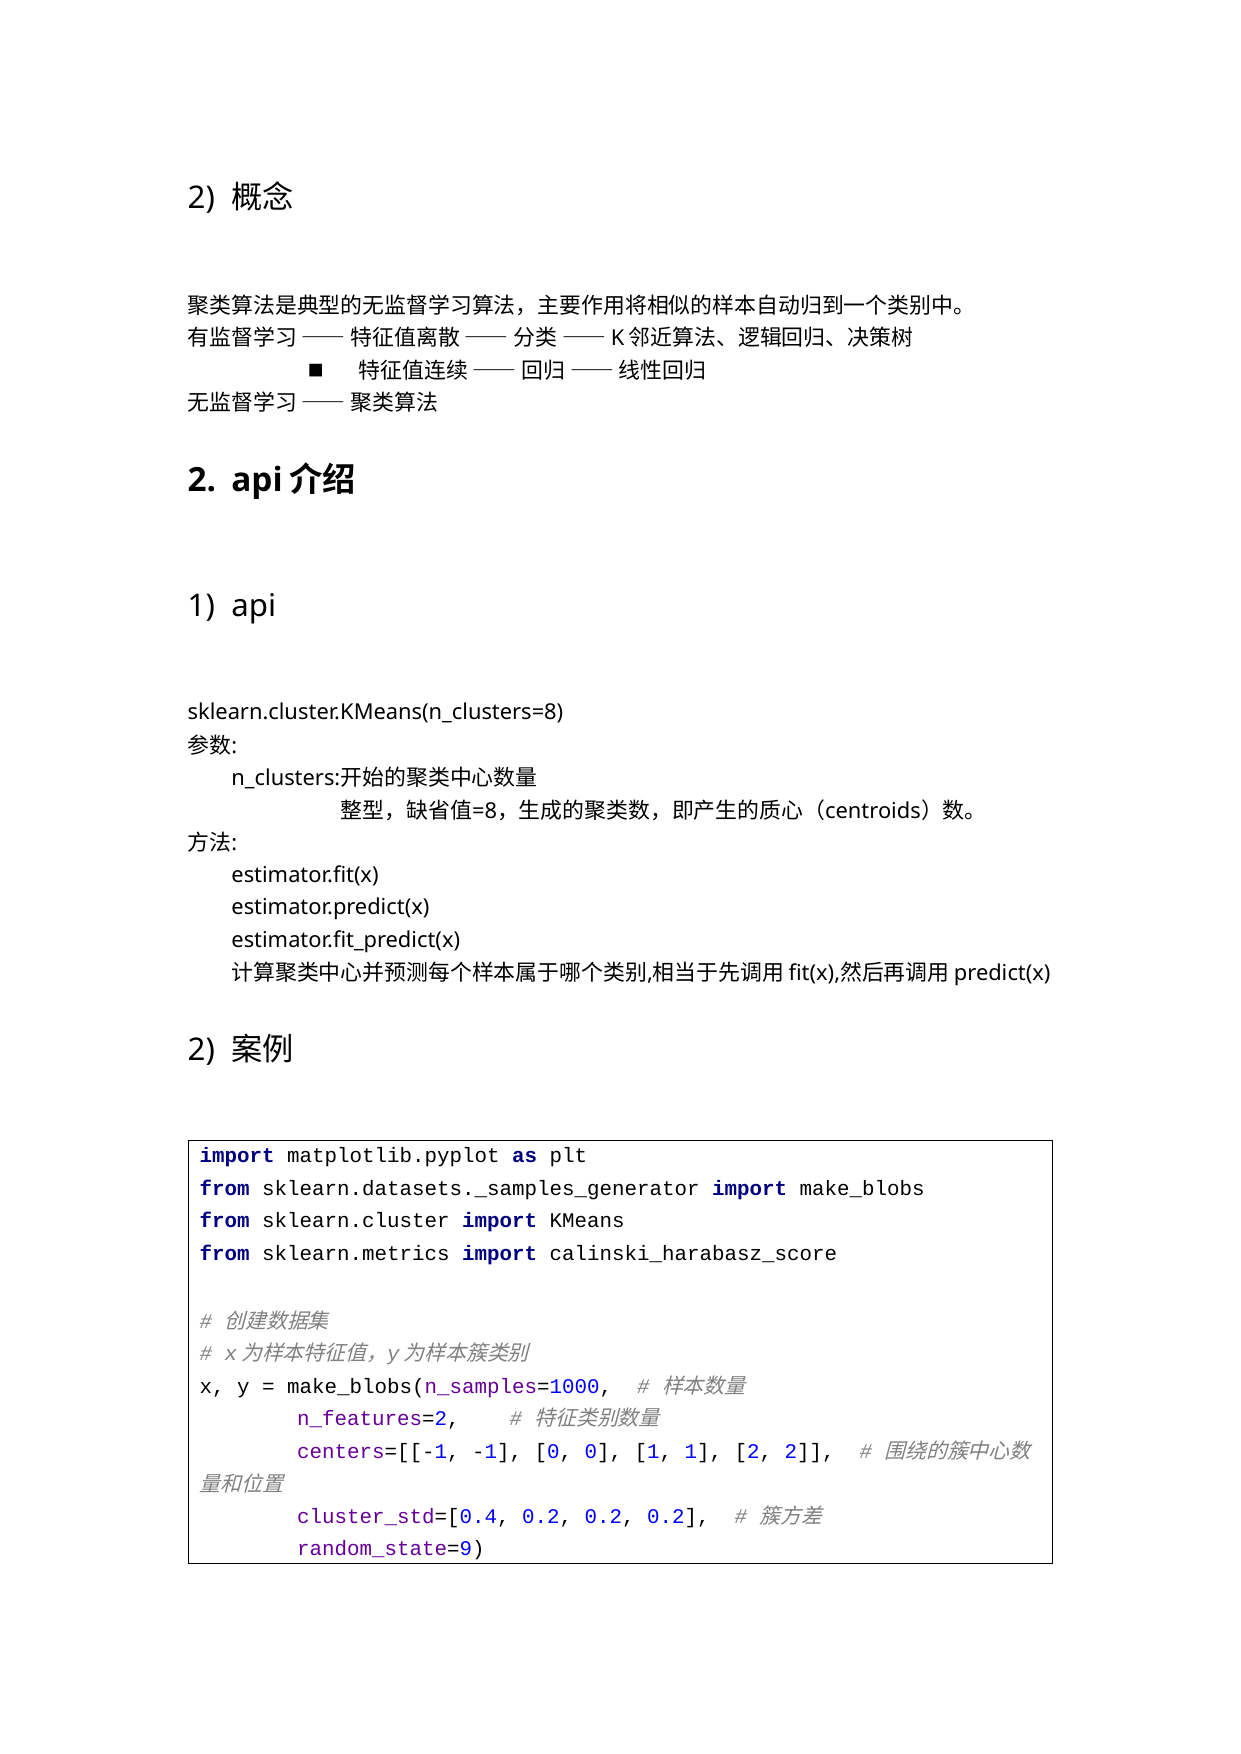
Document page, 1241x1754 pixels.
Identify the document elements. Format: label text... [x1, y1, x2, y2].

text estimator.predict(x) [187, 890, 1053, 922]
text 无监督学习 —— 聚类算法 [187, 385, 1053, 417]
text 有监督学习 —— 特征值离散 —— 分类 —— K邻近算法、逻辑回归、决策树 [187, 320, 1053, 352]
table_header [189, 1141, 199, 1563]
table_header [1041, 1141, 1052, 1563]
text 参数: [187, 727, 1053, 760]
text 方法: [187, 825, 1053, 857]
text 整型，缺省值=8，生成的聚类数，即产生的质心（centroids）数。 [319, 792, 1053, 825]
text estimator.fit_predict(x) [187, 922, 1053, 955]
list 特征值连续 —— 回归 —— 线性回归 [307, 352, 1053, 385]
text n_clusters:开始的聚类中心数量 [187, 760, 1053, 792]
subtitle api [187, 572, 1053, 637]
subtitle 案例 [187, 1014, 1053, 1079]
subtitle 概念 [187, 162, 1053, 227]
text 聚类算法是典型的无监督学习算法，主要作用将相似的样本自动归到一个类别中。 [187, 287, 1053, 320]
subtitle api介绍 [187, 444, 1053, 509]
text estimator.fit(x) [187, 857, 1053, 890]
text 计算聚类中心并预测每个样本属于哪个类别,相当于先调用fit(x),然后再调用predict(x) [187, 955, 1053, 987]
text sklearn.cluster.KMeans(n_clusters=8) [187, 695, 1053, 727]
